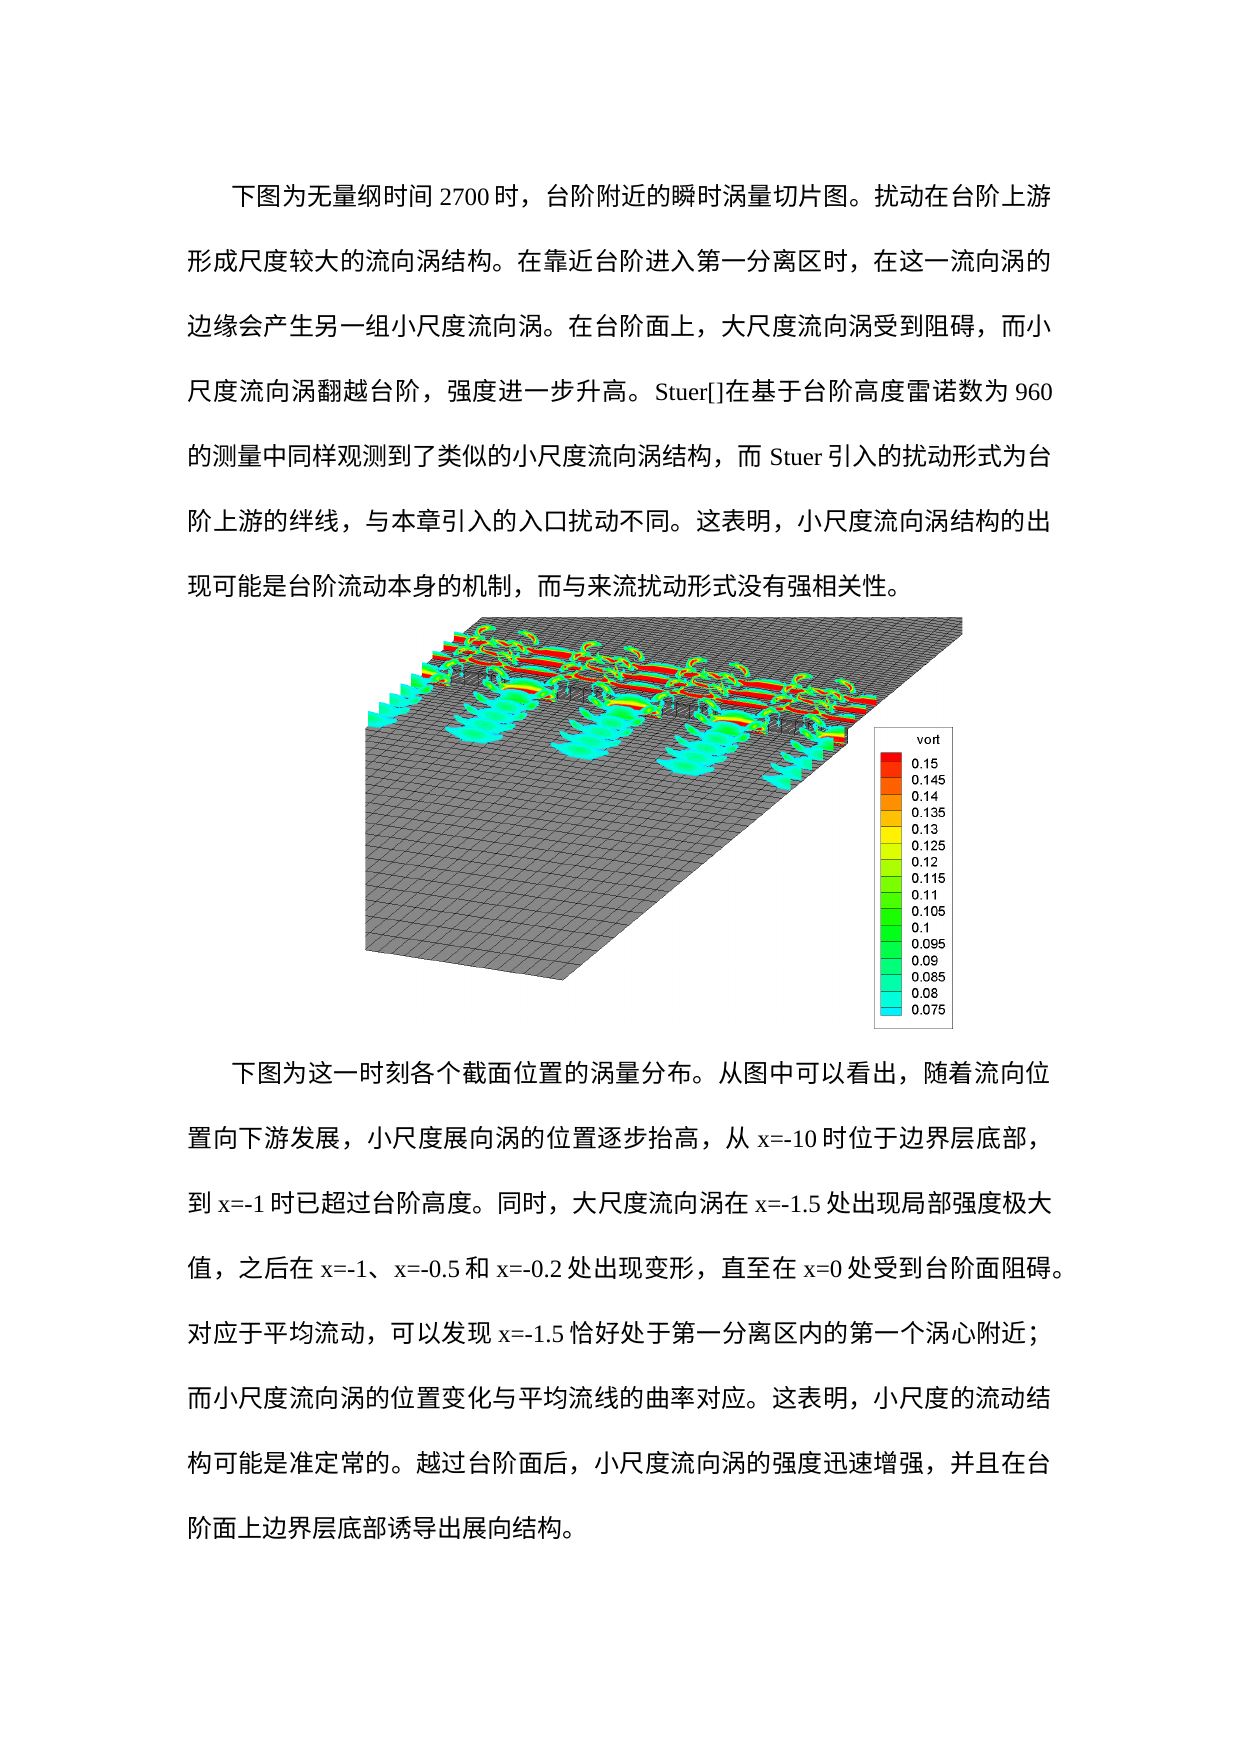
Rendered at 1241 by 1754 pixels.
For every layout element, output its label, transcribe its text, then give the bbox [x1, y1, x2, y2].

text 下图为无量纲时间2700时，台阶附近的瞬时涡量切片图。扰动在台阶上游形成尺度较大的流向涡结构。在靠近台阶进入第一分离区时，在这一流向涡的边缘会产生另一组小尺度流向涡。在台阶面上，大尺度流向涡受到阻碍，而小尺度流向涡翻越台阶，强度进一步升高。Stuer[]在基于台阶高度雷诺数为960的测量中同样观测到了类似的小尺度流向涡结构，而Stuer引入的扰动形式为台阶上游的绊线，与本章引入的入口扰动不同。这表明，小尺度流向涡结构的出现可能是台阶流动本身的机制，而与来流扰动形式没有强相关性。 [187, 162, 1053, 617]
picture [365, 617, 963, 1031]
text 下图为这一时刻各个截面位置的涡量分布。从图中可以看出，随着流向位置向下游发展，小尺度展向涡的位置逐步抬高，从x=-10时位于边界层底部，到x=-1时已超过台阶高度。同时，大尺度流向涡在x=-1.5处出现局部强度极大值，之后在x=-1、x=-0.5和x=-0.2处出现变形，直至在x=0处受到台阶面阻碍。对应于平均流动，可以发现x=-1.5恰好处于第一分离区内的第一个涡心附近；而小尺度流向涡的位置变化与平均流线的曲率对应。这表明，小尺度的流动结构可能是准定常的。越过台阶面后，小尺度流向涡的强度迅速增强，并且在台阶面上边界层底部诱导出展向结构。 [187, 1039, 1053, 1559]
